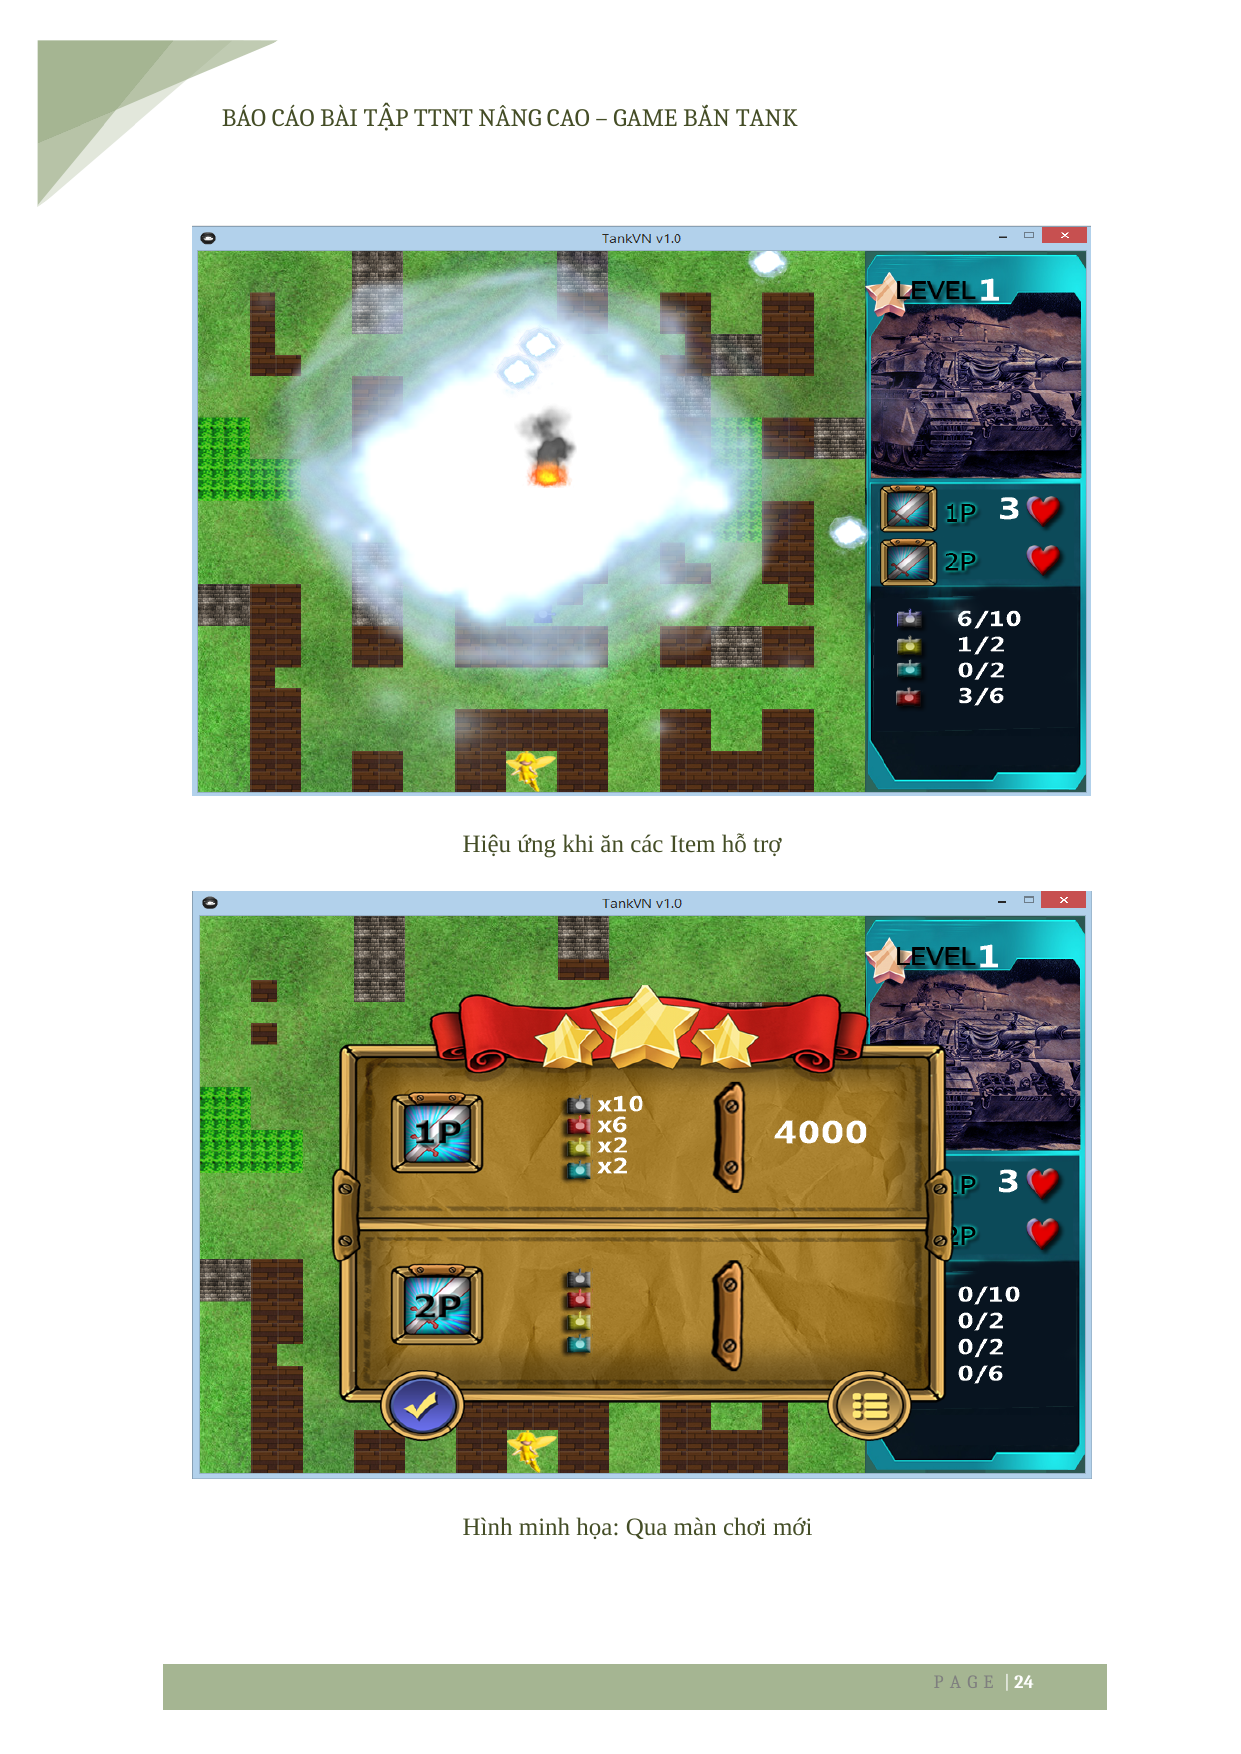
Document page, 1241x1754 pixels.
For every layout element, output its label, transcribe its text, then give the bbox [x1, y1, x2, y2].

picture [274, 111, 279, 125]
picture [192, 891, 1092, 1479]
picture [37, 40, 279, 209]
text Hiệu ứng khi ăn các Item hỗ trợ [387, 829, 1048, 857]
text Hình minh họa: Qua màn chơi mới [387, 1512, 1048, 1541]
picture [192, 225, 1091, 796]
